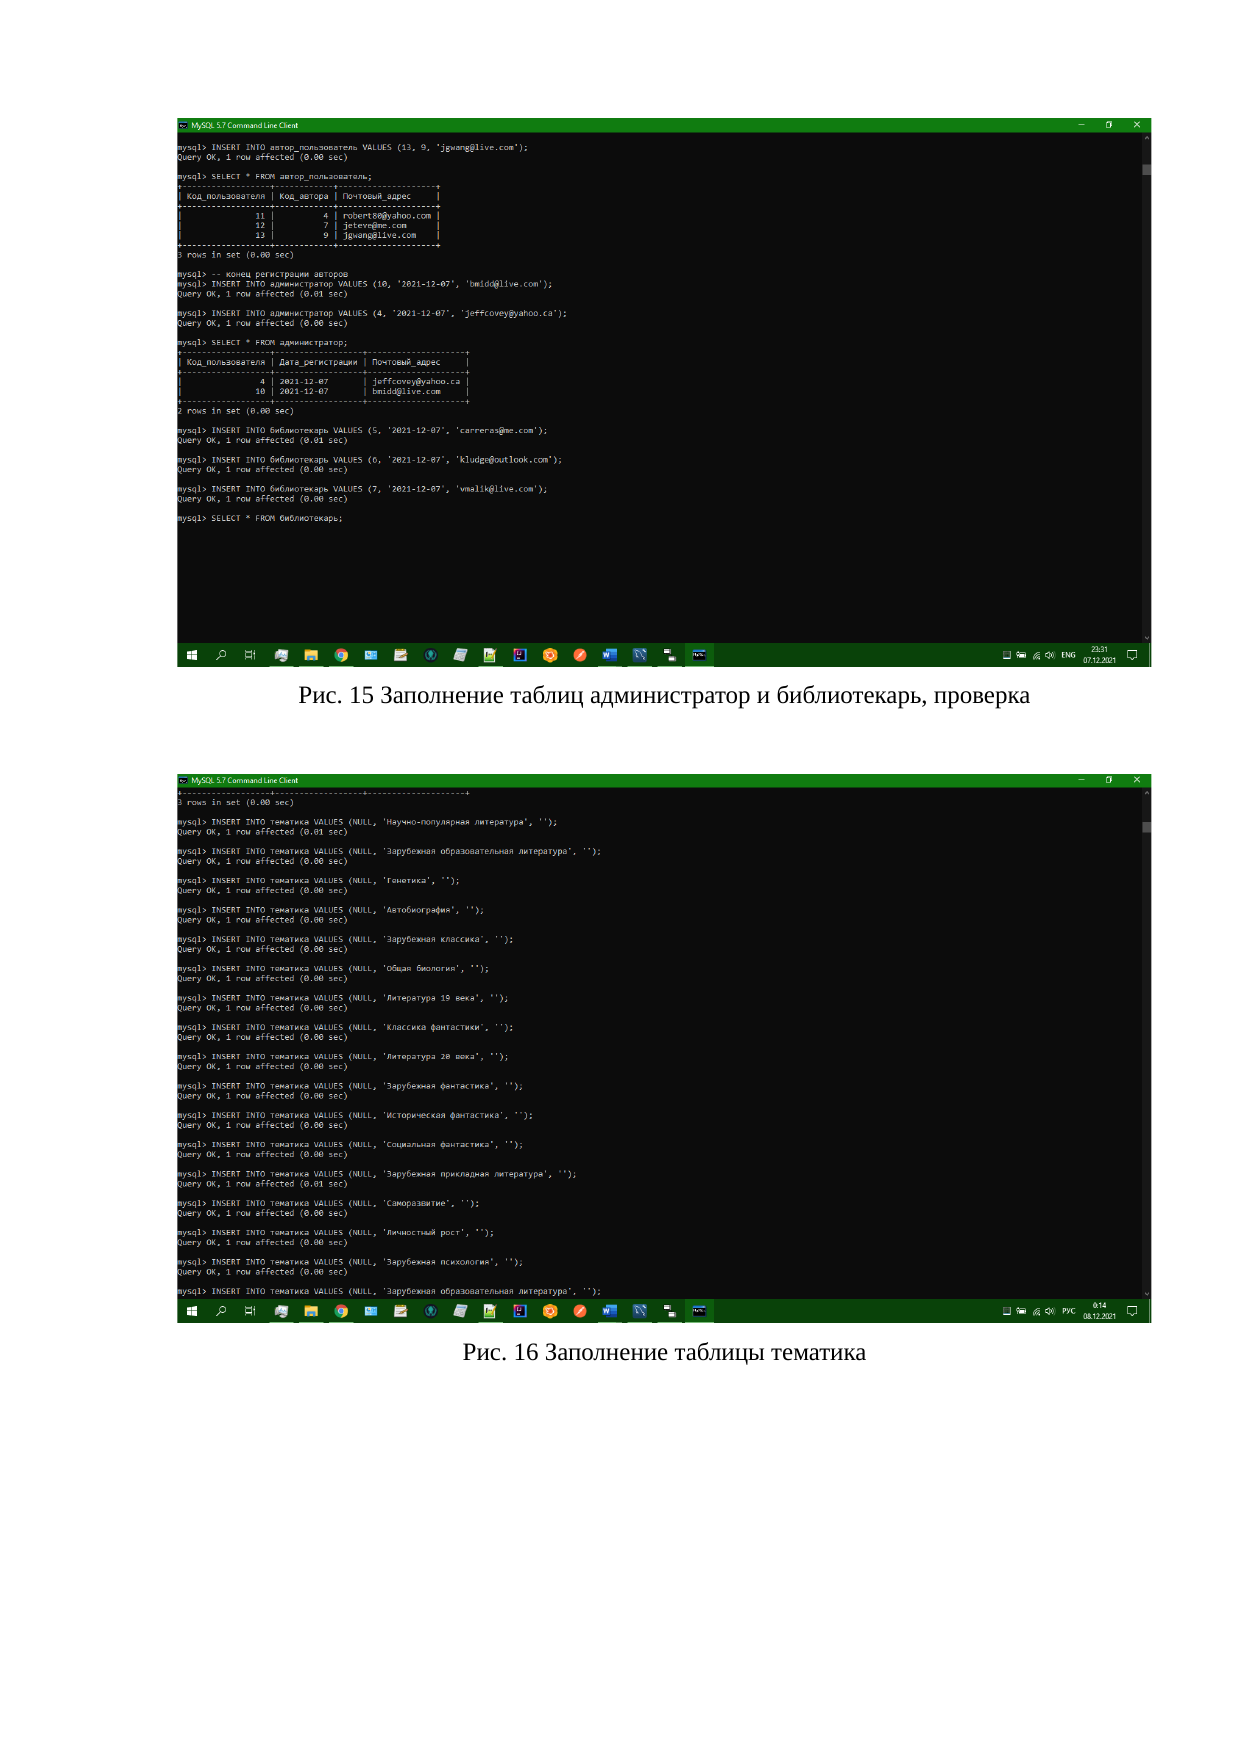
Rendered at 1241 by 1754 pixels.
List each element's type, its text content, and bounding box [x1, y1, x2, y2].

text Рис. 15 Заполнение таблиц администратор и библиотекарь, проверка [177, 681, 1152, 709]
text Рис. 16 Заполнение таблицы тематика [177, 1337, 1152, 1365]
picture [177, 118, 1152, 667]
picture [177, 774, 1152, 1323]
